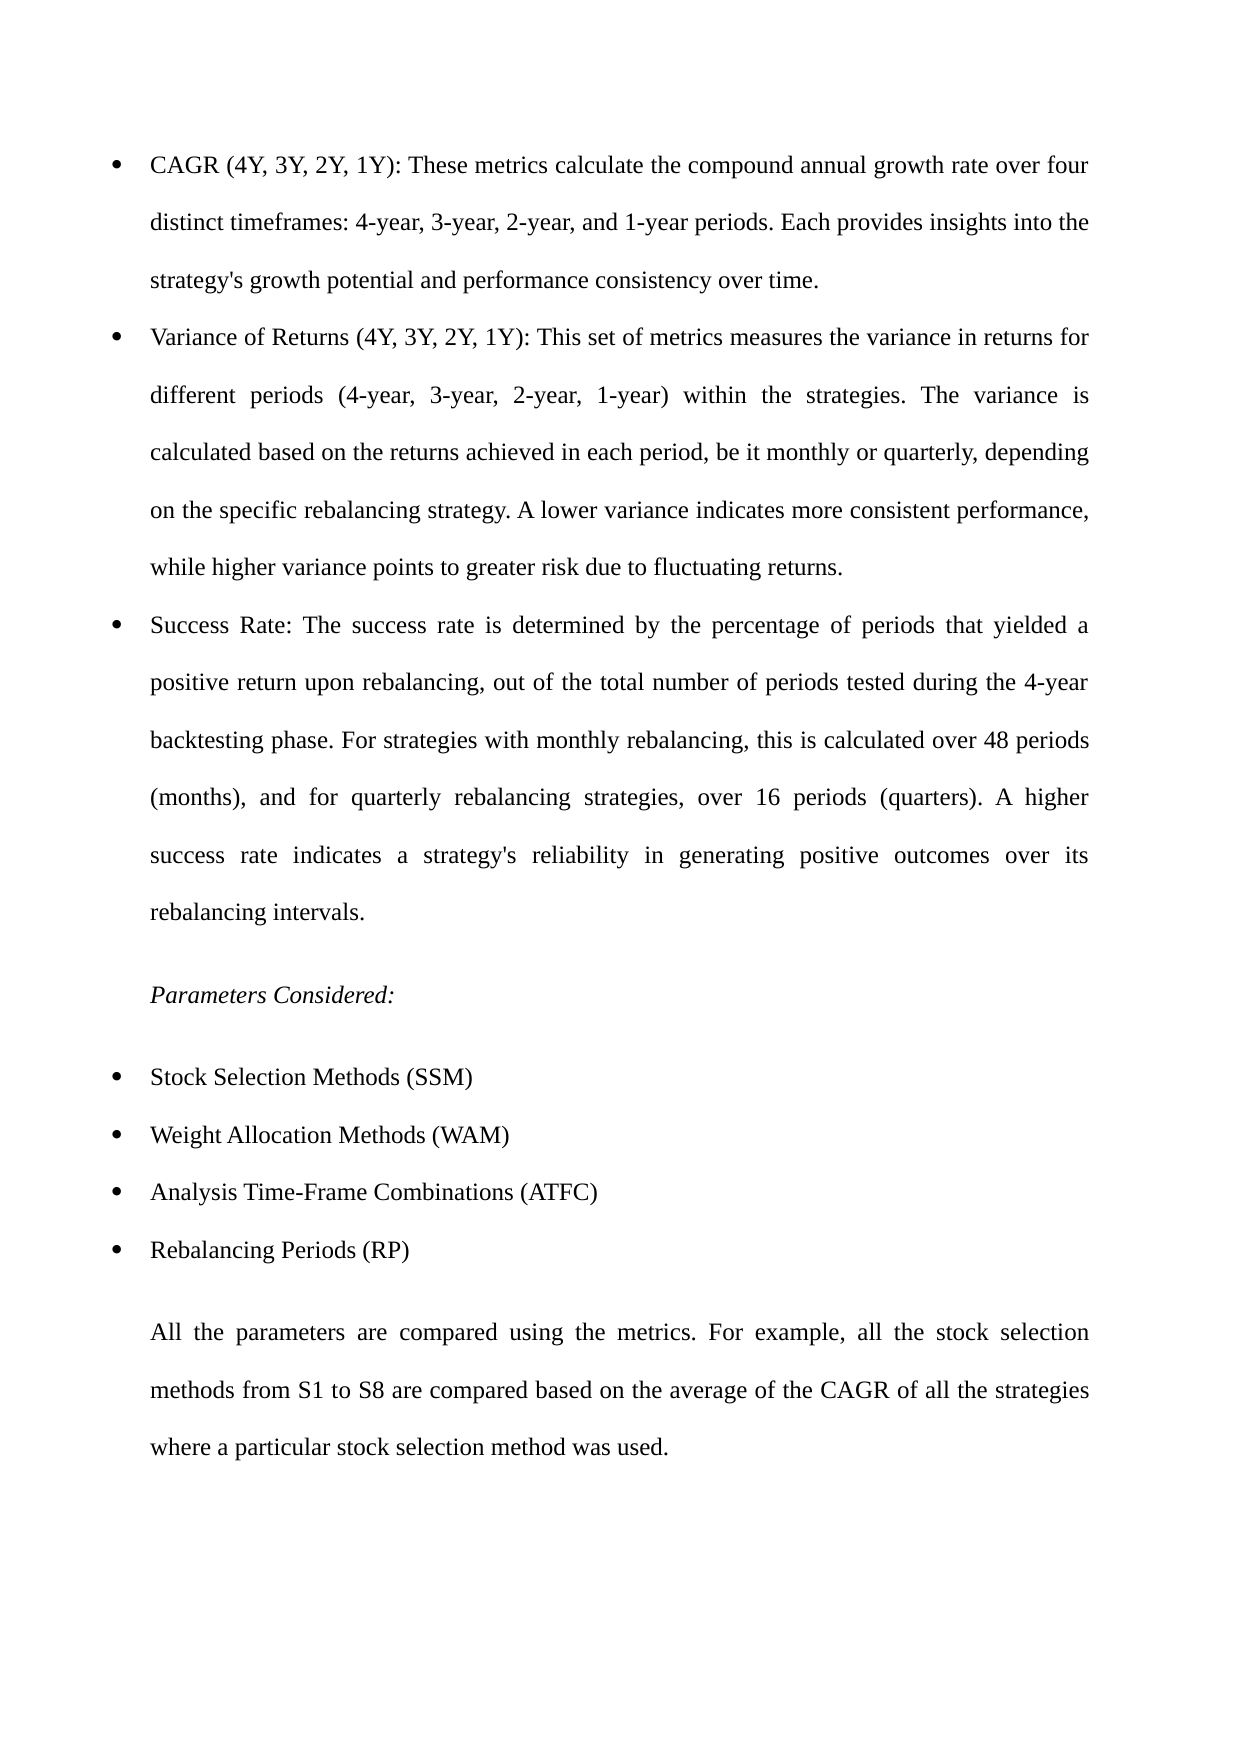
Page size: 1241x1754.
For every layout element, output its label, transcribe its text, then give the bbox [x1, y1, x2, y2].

list CAGR (4Y, 3Y, 2Y, 1Y): These metrics calculate the compound annual growth rate over four distinct timeframes: 4-year, 3-year, 2-year, and 1-year periods. Each provides insights into the strategy's growth potential and performance consistency over time. [112, 150, 1090, 294]
list Variance of Returns (4Y, 3Y, 2Y, 1Y): This set of metrics measures the variance in returns for different periods (4-year, 3-year, 2-year, 1-year) within the strategies. The variance is calculated based on the returns achieved in each period, be it monthly or quarterly, depending on the specific rebalancing strategy. A lower variance indicates more consistent performance, while higher variance points to greater risk due to fluctuating returns. [112, 322, 1090, 581]
text All the parameters are compared using the metrics. For example, all the stock selection methods from S1 to S8 are compared based on the average of the CAGR of all the strategies where a particular stock selection method was used. [150, 1317, 1090, 1461]
list Rebalancing Periods (RP) [112, 1235, 1090, 1264]
list Weight Allocation Methods (WAM) [112, 1120, 1090, 1149]
list Stock Selection Methods (SSM) [112, 1062, 1090, 1091]
list Analysis Time-Frame Combinations (ATFC) [112, 1177, 1090, 1206]
text Parameters Considered: [150, 980, 1090, 1009]
list Success Rate: The success rate is determined by the percentage of periods that yielded a positive return upon rebalancing, out of the total number of periods tested during the 4-year backtesting phase. For strategies with monthly rebalancing, this is calculated over 48 periods (months), and for quarterly rebalancing strategies, over 16 periods (quarters). A higher success rate indicates a strategy's reliability in generating positive outcomes over its rebalancing intervals. [112, 610, 1090, 926]
